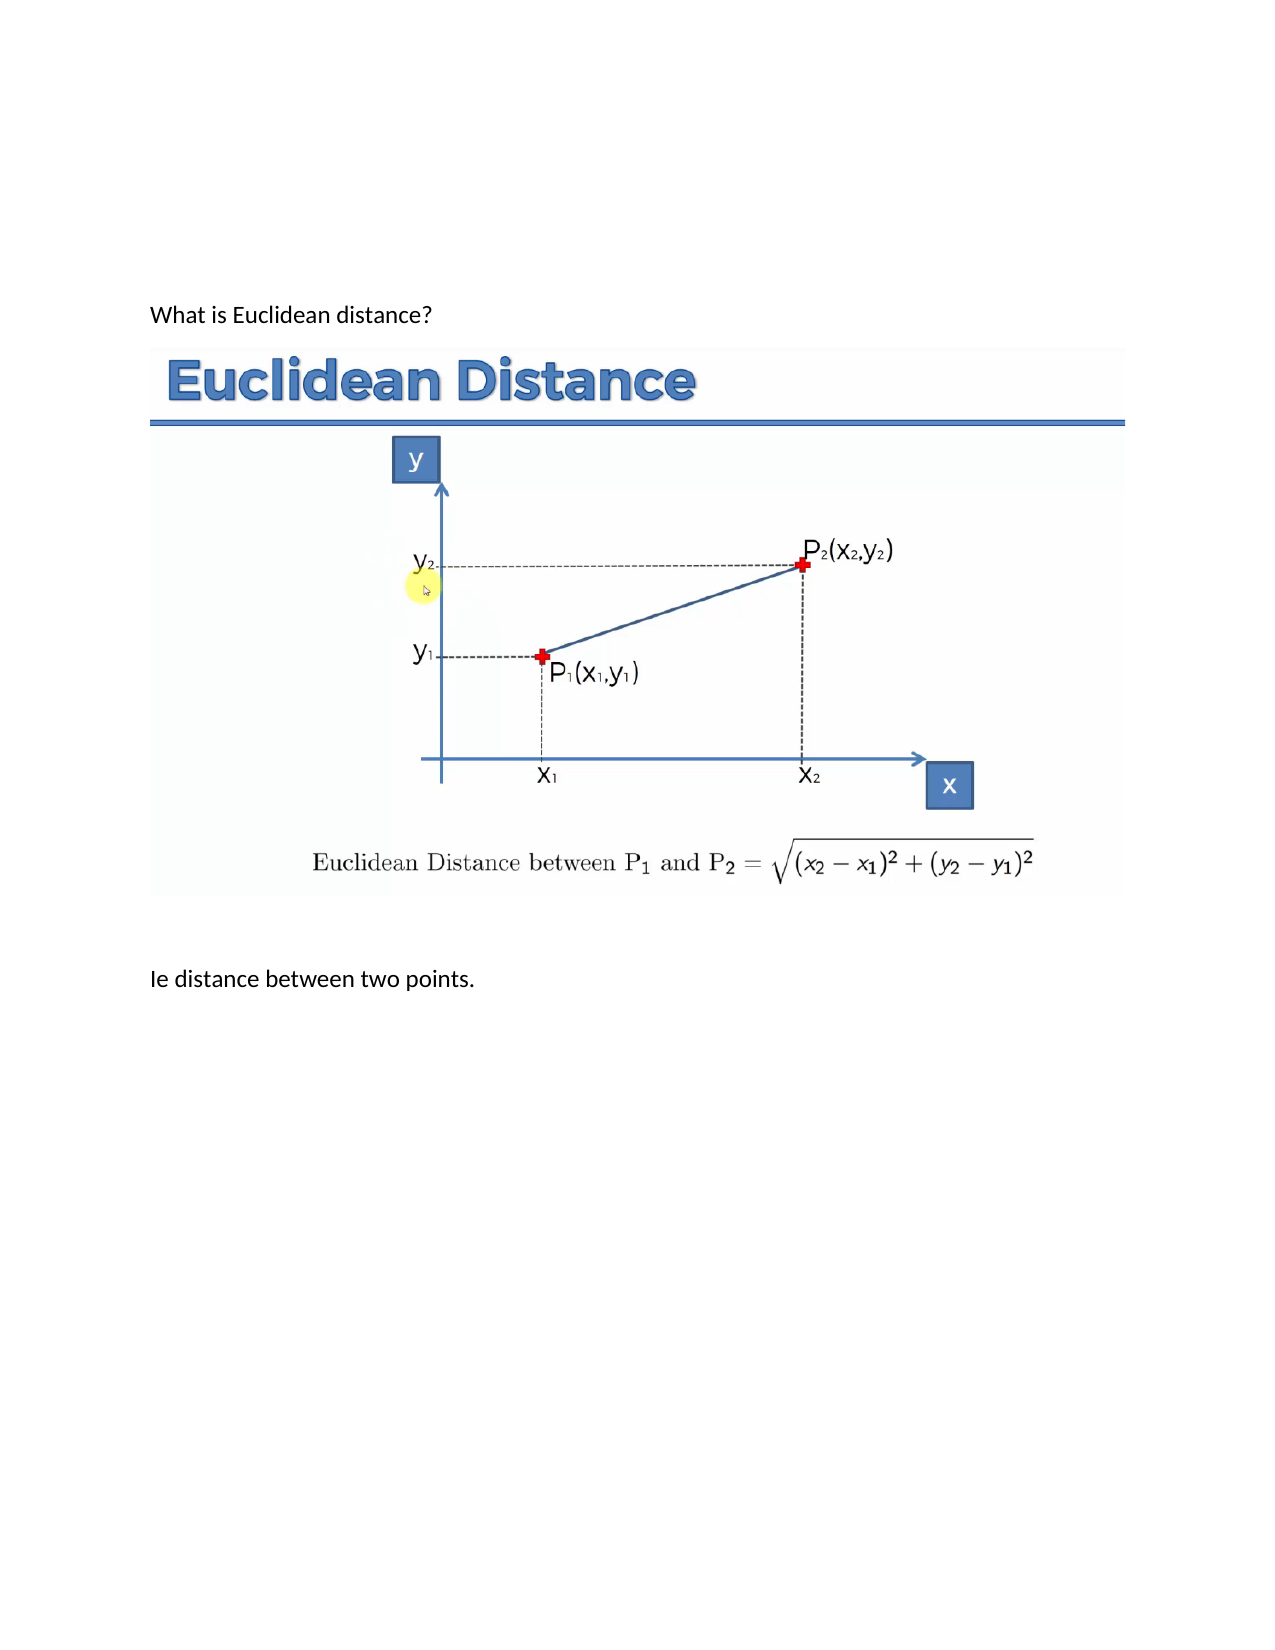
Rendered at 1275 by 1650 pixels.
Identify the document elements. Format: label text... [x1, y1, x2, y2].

picture [150, 348, 1125, 896]
text Ie distance between two points. [150, 963, 1125, 994]
text What is Euclidean distance? [150, 299, 1125, 329]
